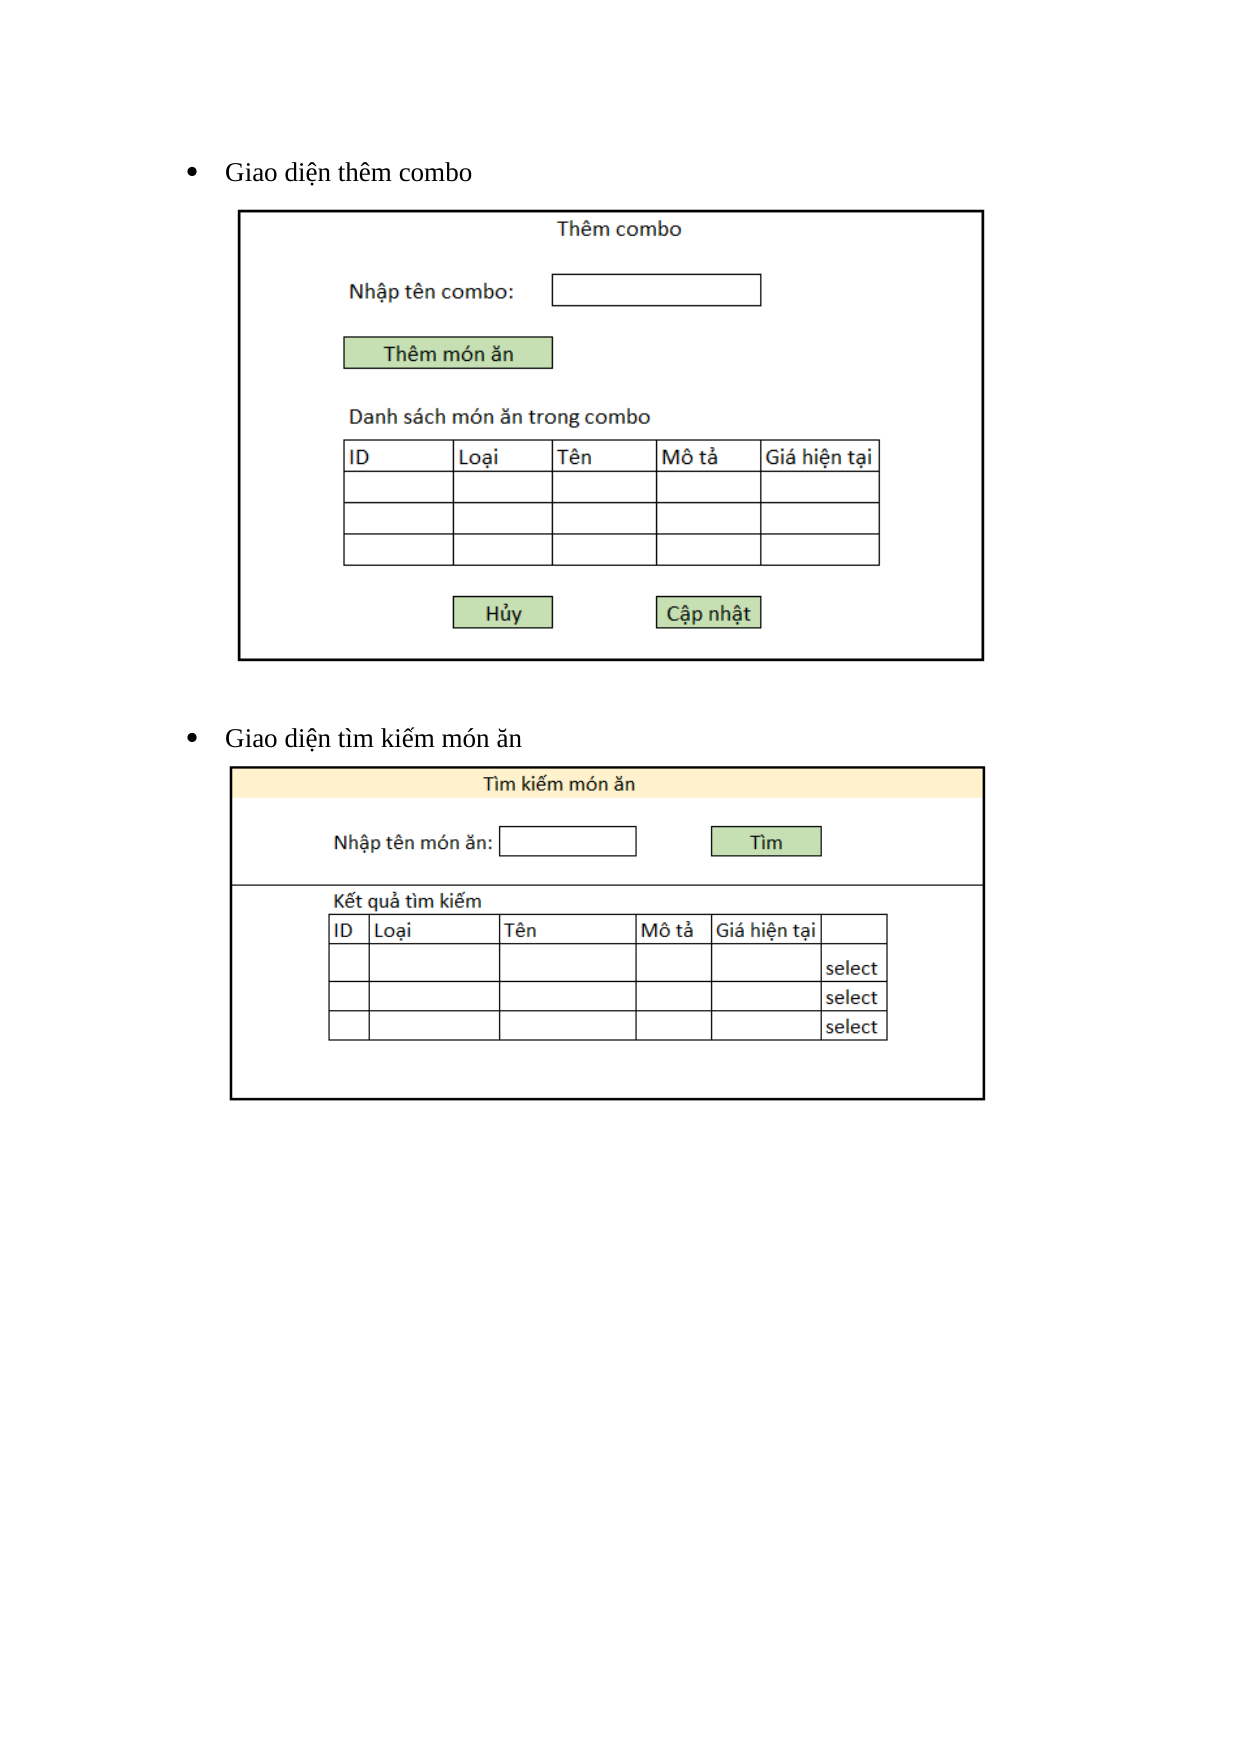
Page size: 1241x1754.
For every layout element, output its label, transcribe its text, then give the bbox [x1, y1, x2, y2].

list Giao diện tìm kiếm món ăn [187, 722, 1090, 753]
list Giao diện thêm combo [187, 156, 1090, 187]
picture [225, 193, 996, 673]
picture [225, 759, 1012, 1120]
